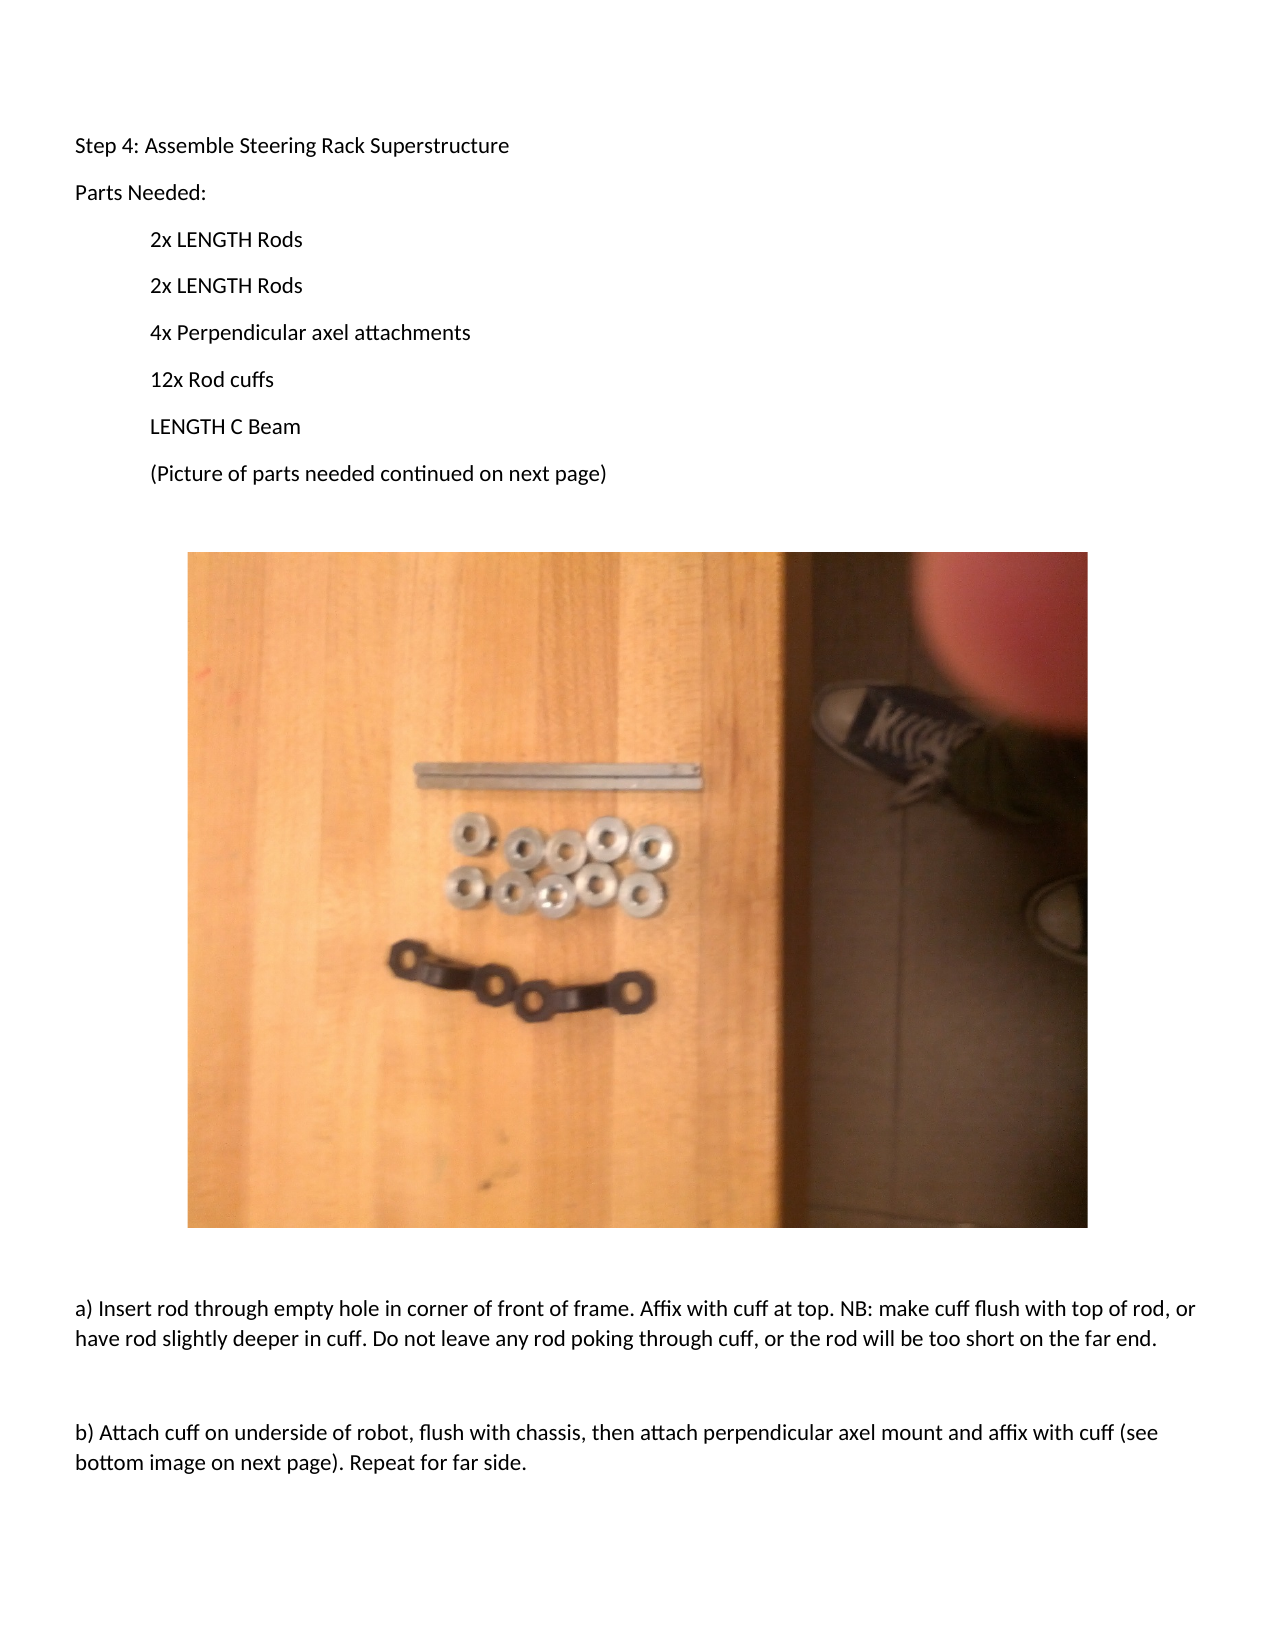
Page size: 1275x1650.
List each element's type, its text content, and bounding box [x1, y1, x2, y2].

text 2x LENGTH Rods [75, 225, 1200, 253]
text Step 4: Assemble Steering Rack Superstructure [75, 131, 1200, 159]
text 12x Rod cuffs [75, 365, 1200, 393]
text Parts Needed: [75, 178, 1200, 206]
text 4x Perpendicular axel attachments [75, 318, 1200, 347]
text LENGTH C Beam [75, 412, 1200, 440]
text b) Attach cuff on underside of robot, flush with chassis, then attach perpendicular axel mount and affix with cuff (see bottom image on next page). Repeat for far side. [75, 1418, 1200, 1476]
text (Picture of parts needed continued on next page) [75, 459, 1200, 487]
picture [187, 552, 1088, 1228]
text a) Insert rod through empty hole in corner of front of frame. Affix with cuff at top. NB: make cuff flush with top of rod, or have rod slightly deeper in cuff. Do not leave any rod poking through cuff, or the rod will be too short on the far end. [75, 1294, 1200, 1352]
text 2x LENGTH Rods [75, 272, 1200, 300]
